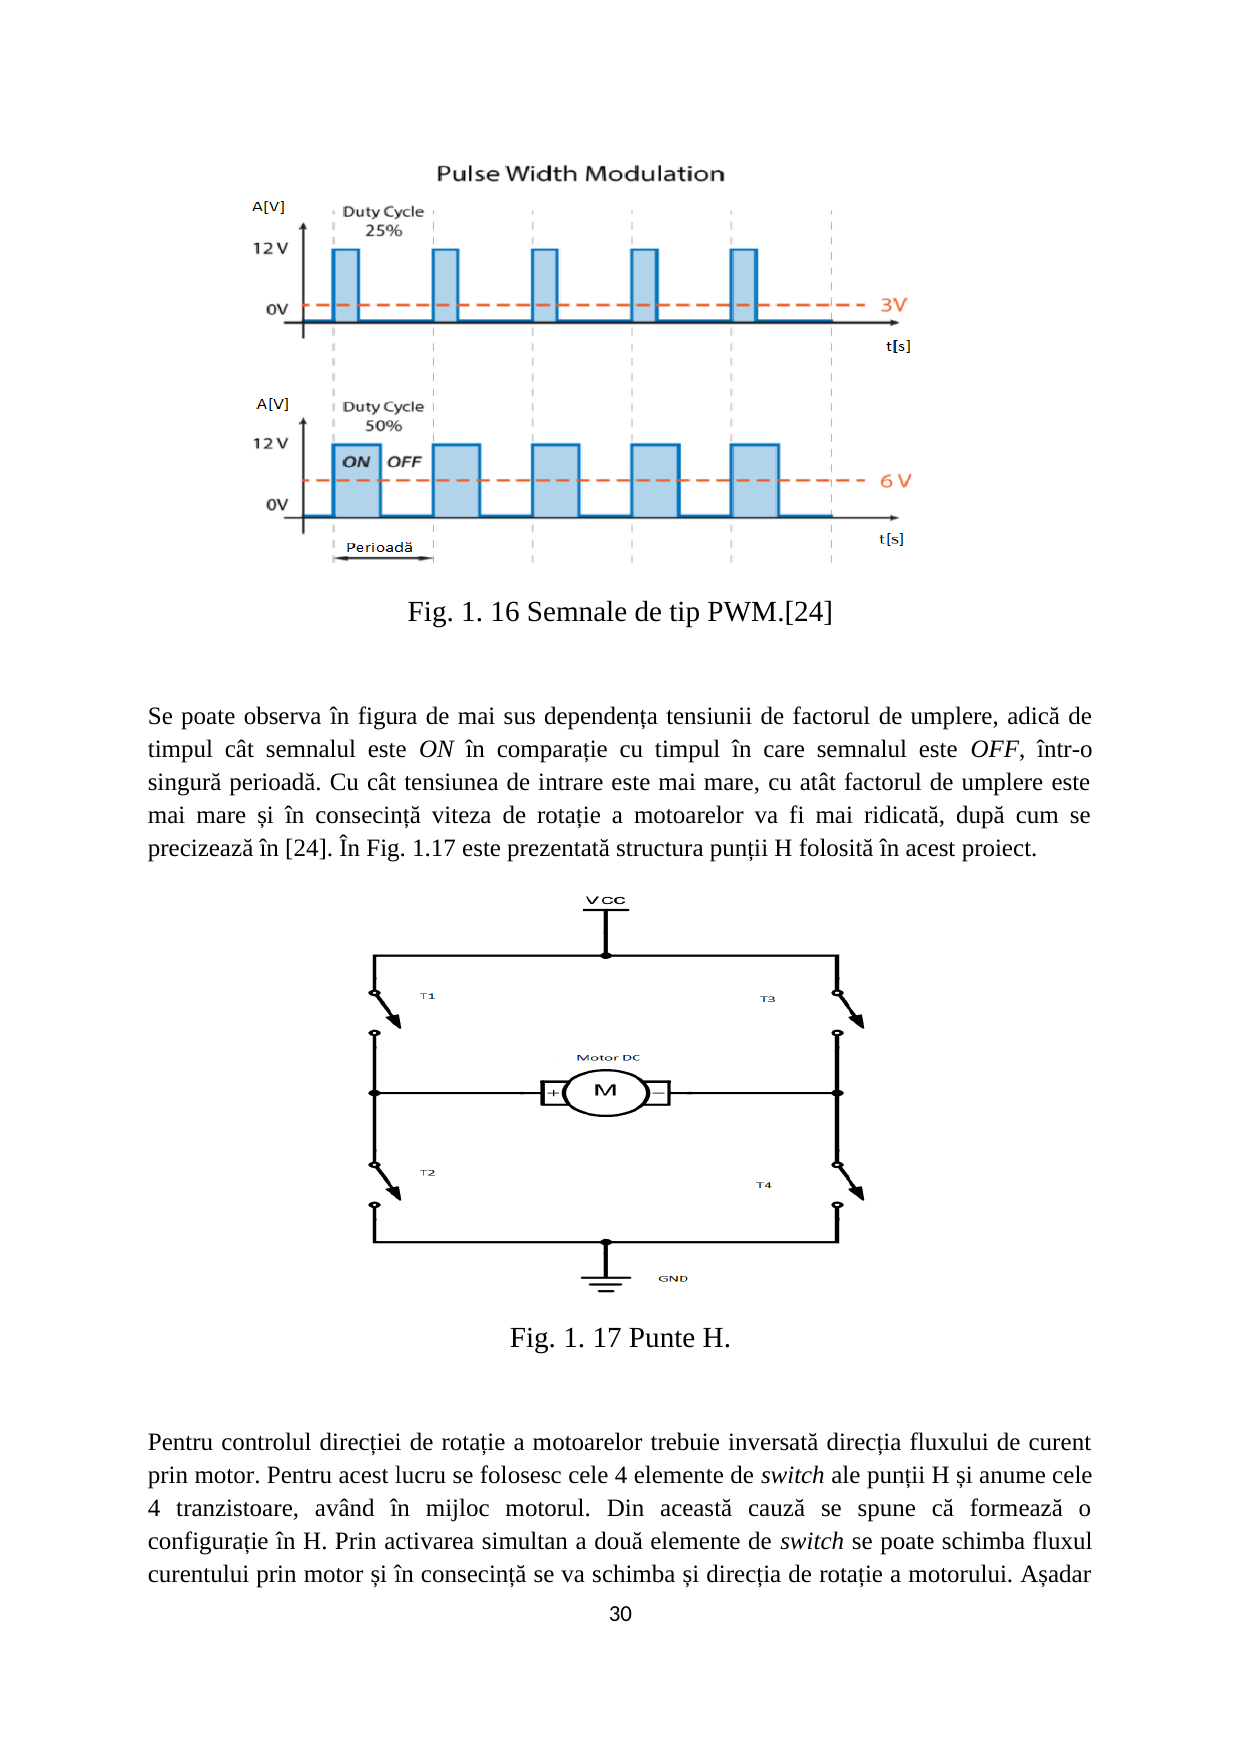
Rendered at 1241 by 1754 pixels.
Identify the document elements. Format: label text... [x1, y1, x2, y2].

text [148, 1427, 1093, 1588]
text Se poate observa în figura de mai sus dependența tensiunii de factorul de umplere, adică de timpul cât semnalul este ON în comparație cu timpul în care semnalul este OFF, într-o singură perioadă. Cu cât tensiunea de intrare este mai mare, cu atât factorul de umplere este mai mare și în consecință viteza de rotație a motoarelor va fi mai ridicată, după cum se precizează în [24]. În Fig. 1.17 este prezentată structura punții H folosită în acest proiect. [148, 701, 1093, 862]
picture [236, 147, 1004, 569]
picture [358, 887, 882, 1295]
